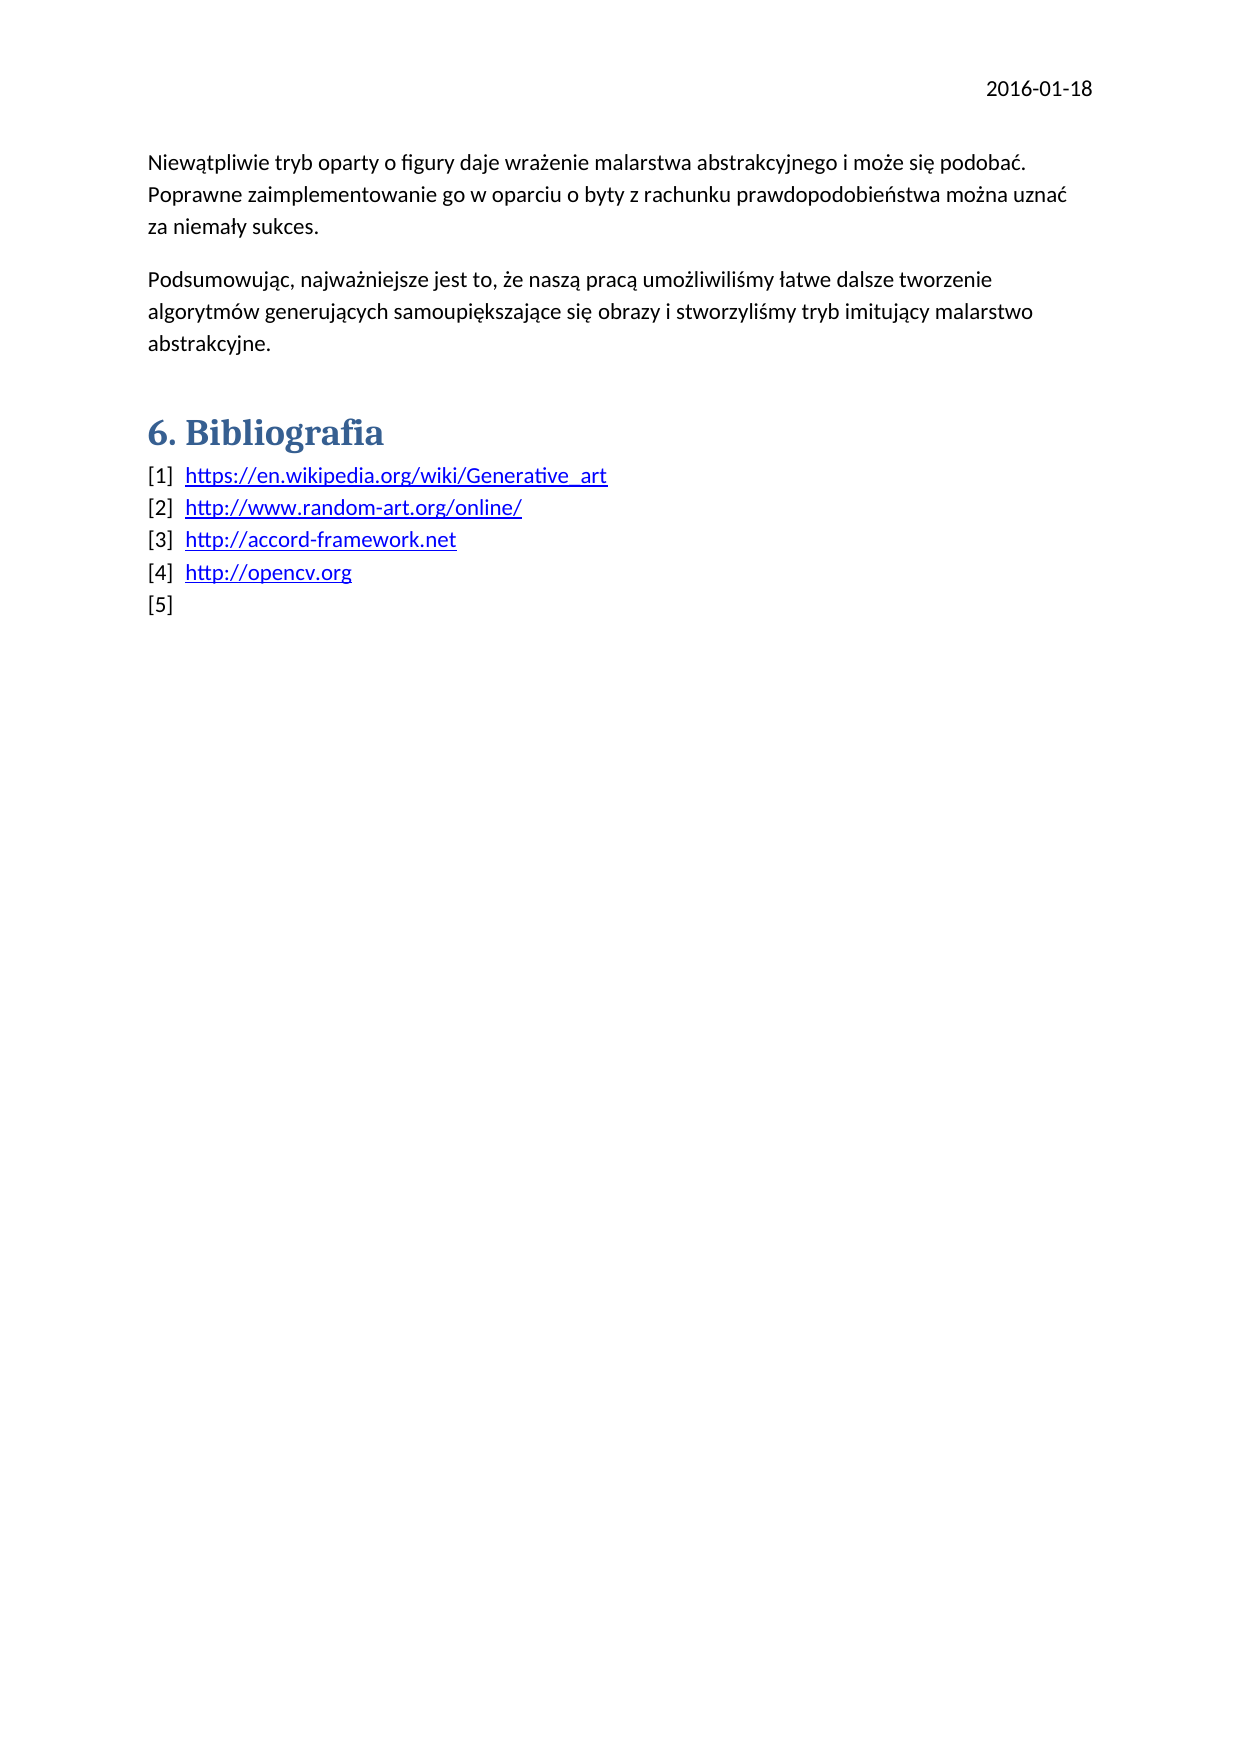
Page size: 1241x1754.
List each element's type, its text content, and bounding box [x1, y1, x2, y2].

subtitle Bibliografia [148, 412, 1093, 455]
list http://opencv.org [148, 558, 1093, 586]
list https://en.wikipedia.org/wiki/Generative_art [148, 461, 1093, 489]
list http://www.random-art.org/online/ [148, 493, 1093, 521]
text Podsumowując, najważniejsze jest to, że naszą pracą umożliwiliśmy łatwe dalsze tworzenie algorytmów generujących samoupiększające się obrazy i stworzyliśmy tryb imitujący malarstwo abstrakcyjne. [148, 265, 1093, 357]
list http://accord-framework.net [148, 526, 1093, 553]
text Niewątpliwie tryb oparty o figury daje wrażenie malarstwa abstrakcyjnego i może się podobać. Poprawne zaimplementowanie go w oparciu o byty z rachunku prawdopodobieństwa można uznać za niemały sukces. [148, 148, 1093, 240]
